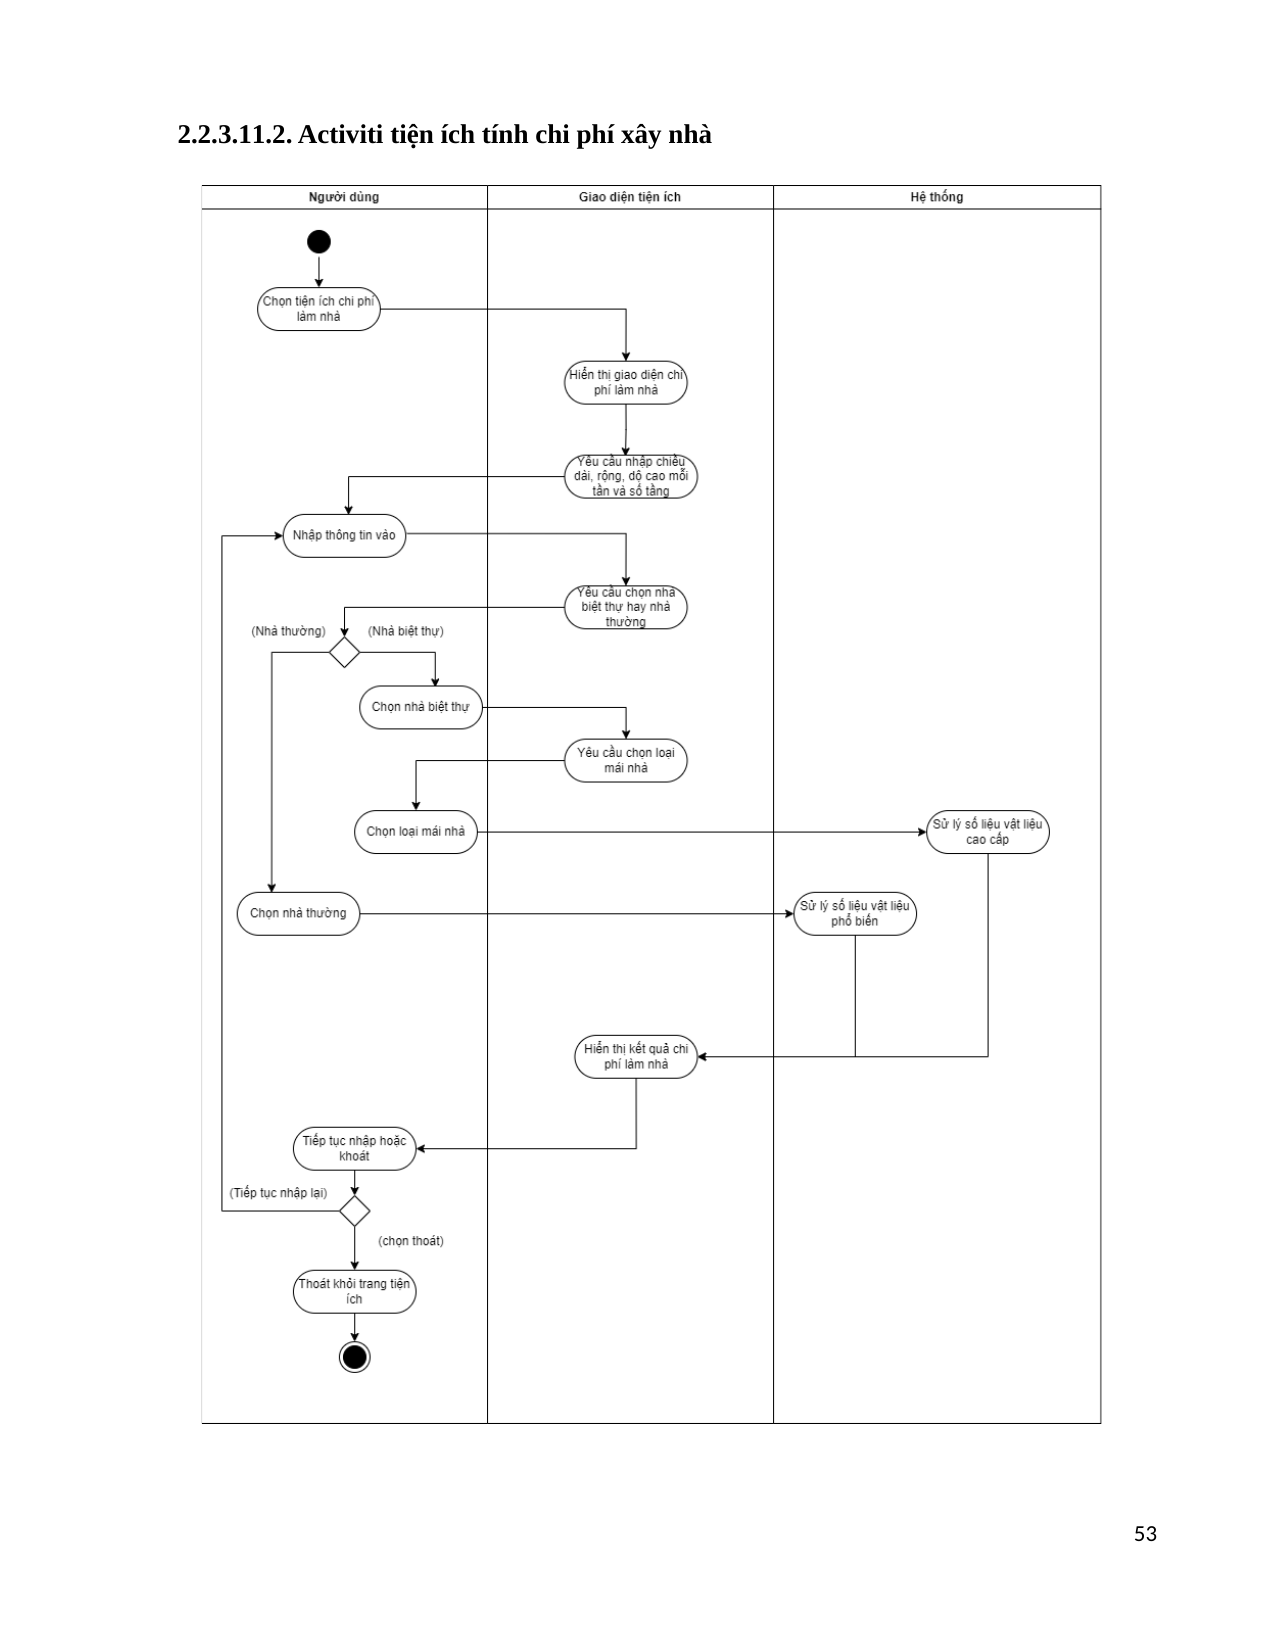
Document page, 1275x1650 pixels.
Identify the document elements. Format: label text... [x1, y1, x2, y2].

picture [201, 185, 1102, 1424]
list Activiti tiện ích tính chi phí xây nhà [177, 118, 1157, 149]
